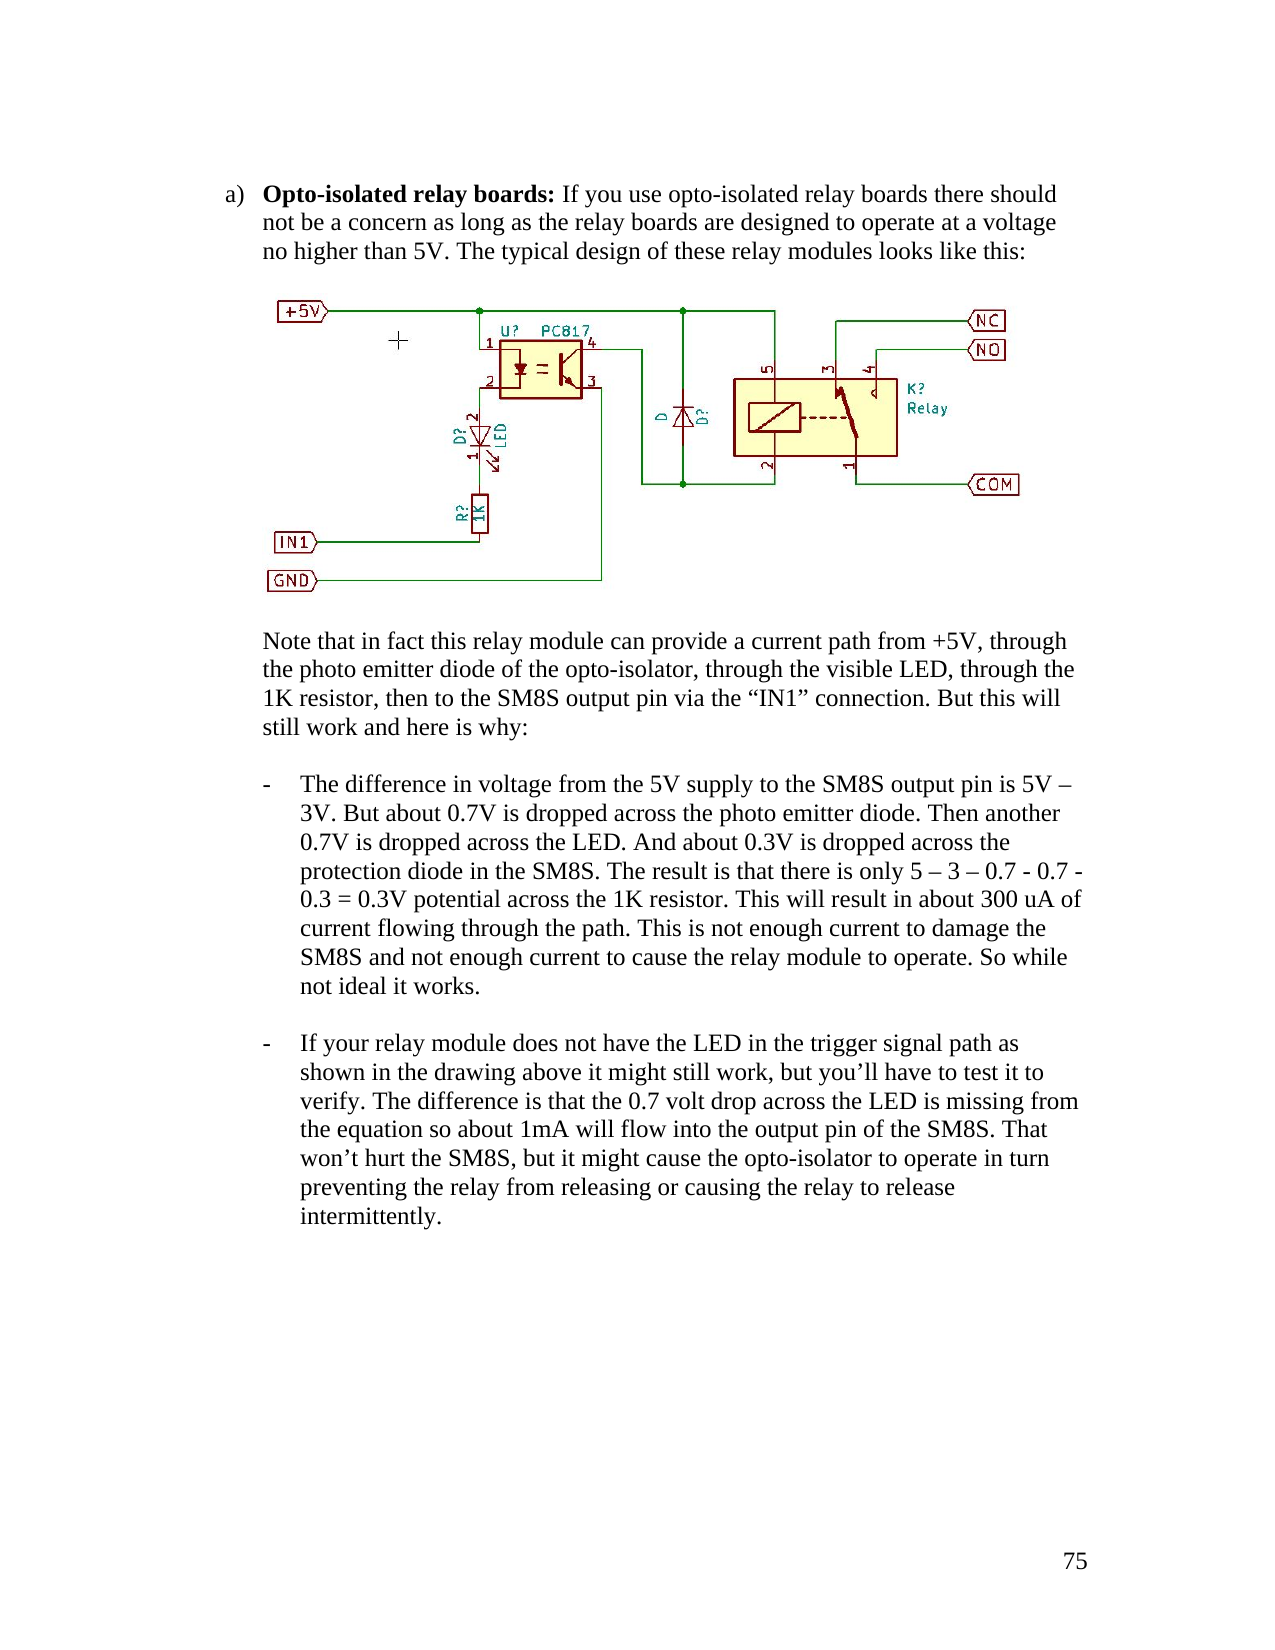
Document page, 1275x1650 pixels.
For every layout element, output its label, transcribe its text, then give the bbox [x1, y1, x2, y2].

list Opto-isolated relay boards: If you use opto-isolated relay boards there should not be a concern as long as the relay boards are designed to operate at a voltage no higher than 5V. The typical design of these relay modules looks like this: [225, 179, 1087, 265]
picture [262, 293, 1024, 597]
list The difference in voltage from the 5V supply to the SM8S output pin is 5V – 3V. But about 0.7V is dropped across the photo emitter diode. Then another 0.7V is dropped across the LED. And about 0.3V is dropped across the protection diode in the SM8S. The result is that there is only 5 – 3 – 0.7 - 0.7 - 0.3 = 0.3V potential across the 1K resistor. This will result in about 300 uA of current flowing through the path. This is not enough current to damage the SM8S and not enough current to cause the relay module to operate. So while not ideal it works. [262, 769, 1087, 999]
list If your relay module does not have the LED in the trigger signal path as shown in the drawing above it might still work, but you’ll have to test it to verify. The difference is that the 0.7 volt drop across the LED is missing from the equation so about 1mA will flow into the output pin of the SM8S. That won’t hurt the SM8S, but it might cause the opto-isolator to operate in turn preventing the relay from releasing or causing the relay to release intermittently. [262, 1028, 1087, 1229]
text Note that in fact this relay module can provide a current path from +5V, through the photo emitter diode of the opto-isolator, through the visible LED, through the 1K resistor, then to the SM8S output pin via the “IN1” connection. But this will still work and here is why: [262, 626, 1087, 741]
